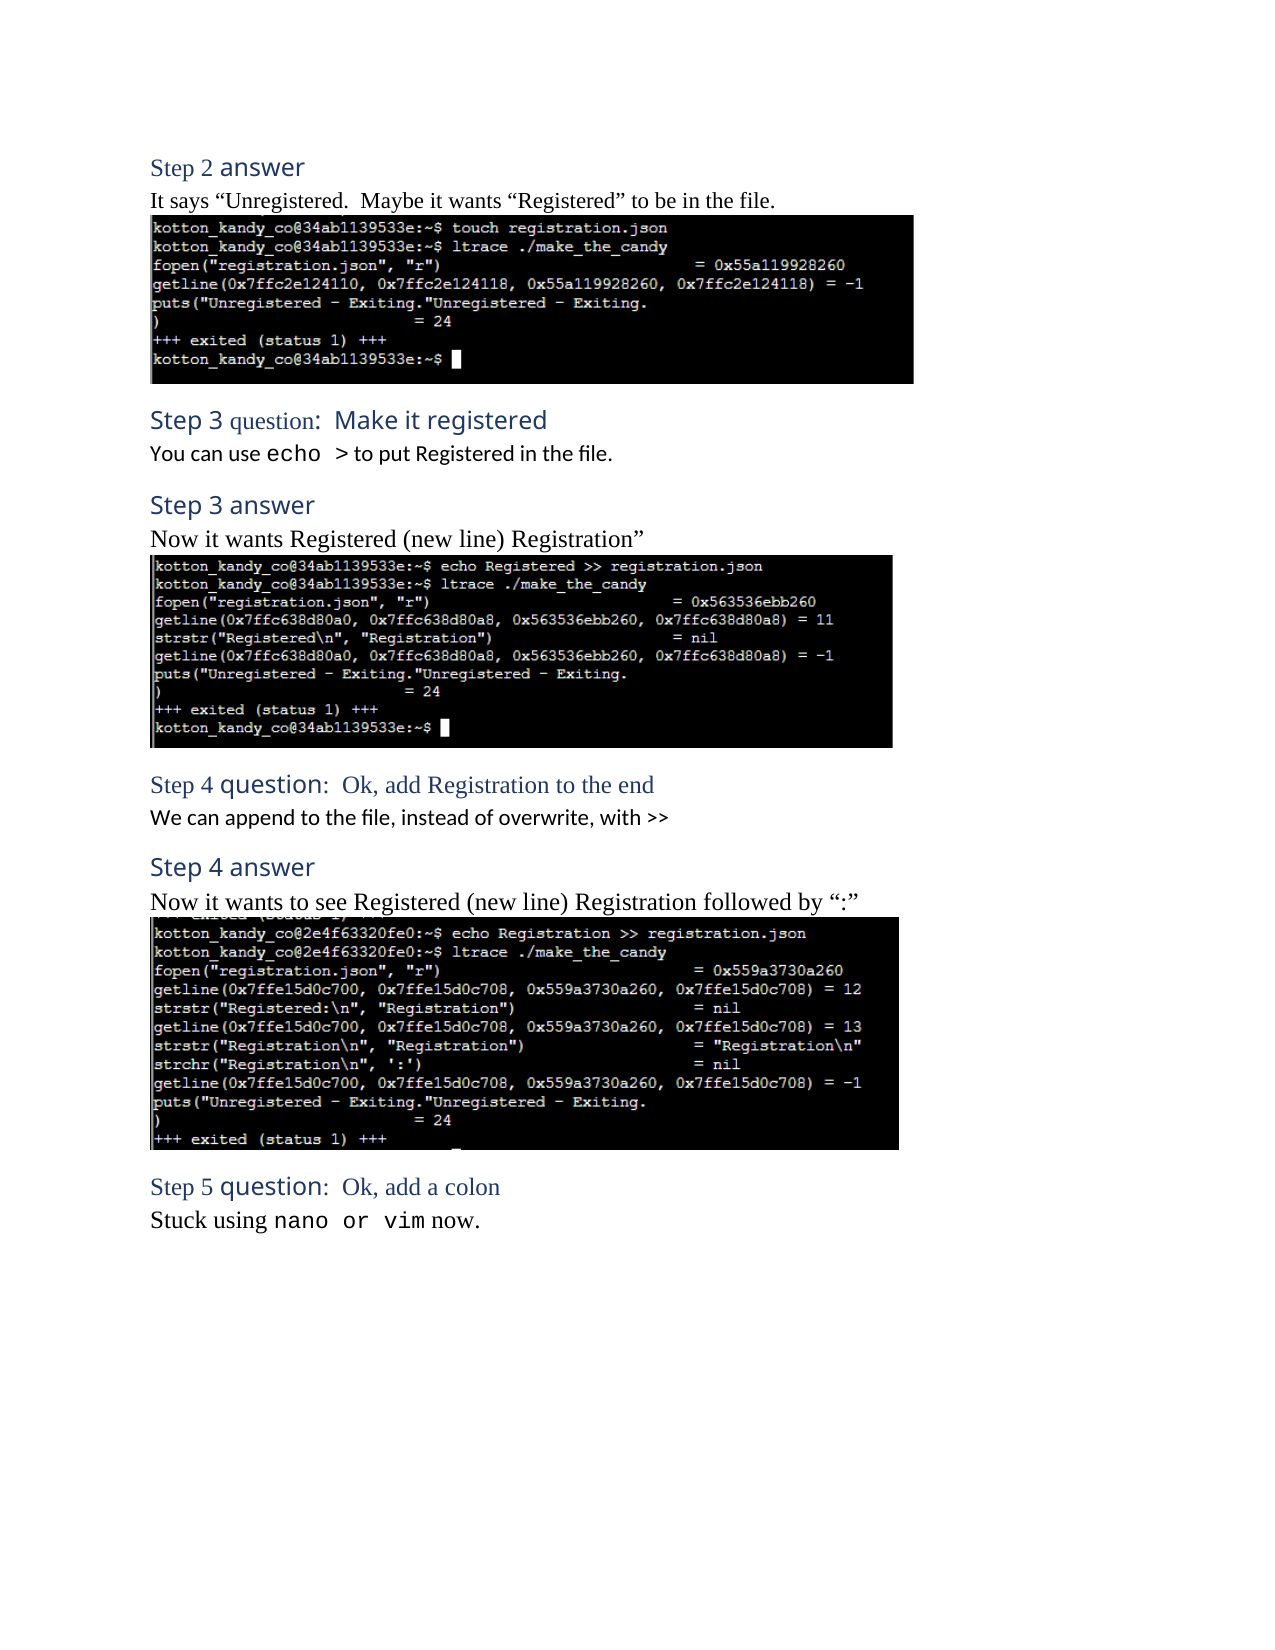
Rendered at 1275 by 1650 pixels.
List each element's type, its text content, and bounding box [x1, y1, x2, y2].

subtitle Step 3 question: Make it registered [150, 403, 1125, 437]
subtitle Step 3 answer [150, 487, 1125, 522]
text You can use echo > to put Registered in the file. [150, 439, 1125, 468]
picture [150, 555, 893, 748]
subtitle Step 5 question: Ok, add a colon [150, 1168, 1125, 1202]
text We can append to the file, instead of overwrite, with >> [150, 803, 1125, 831]
picture [150, 917, 899, 1150]
subtitle Step 4 question: Ok, add Registration to the end [150, 766, 1125, 800]
subtitle Step 4 answer [150, 850, 1125, 884]
subtitle Step 2 answer [150, 150, 1125, 184]
text Stuck using nano or vim now. [150, 1205, 1125, 1235]
picture [150, 215, 914, 384]
